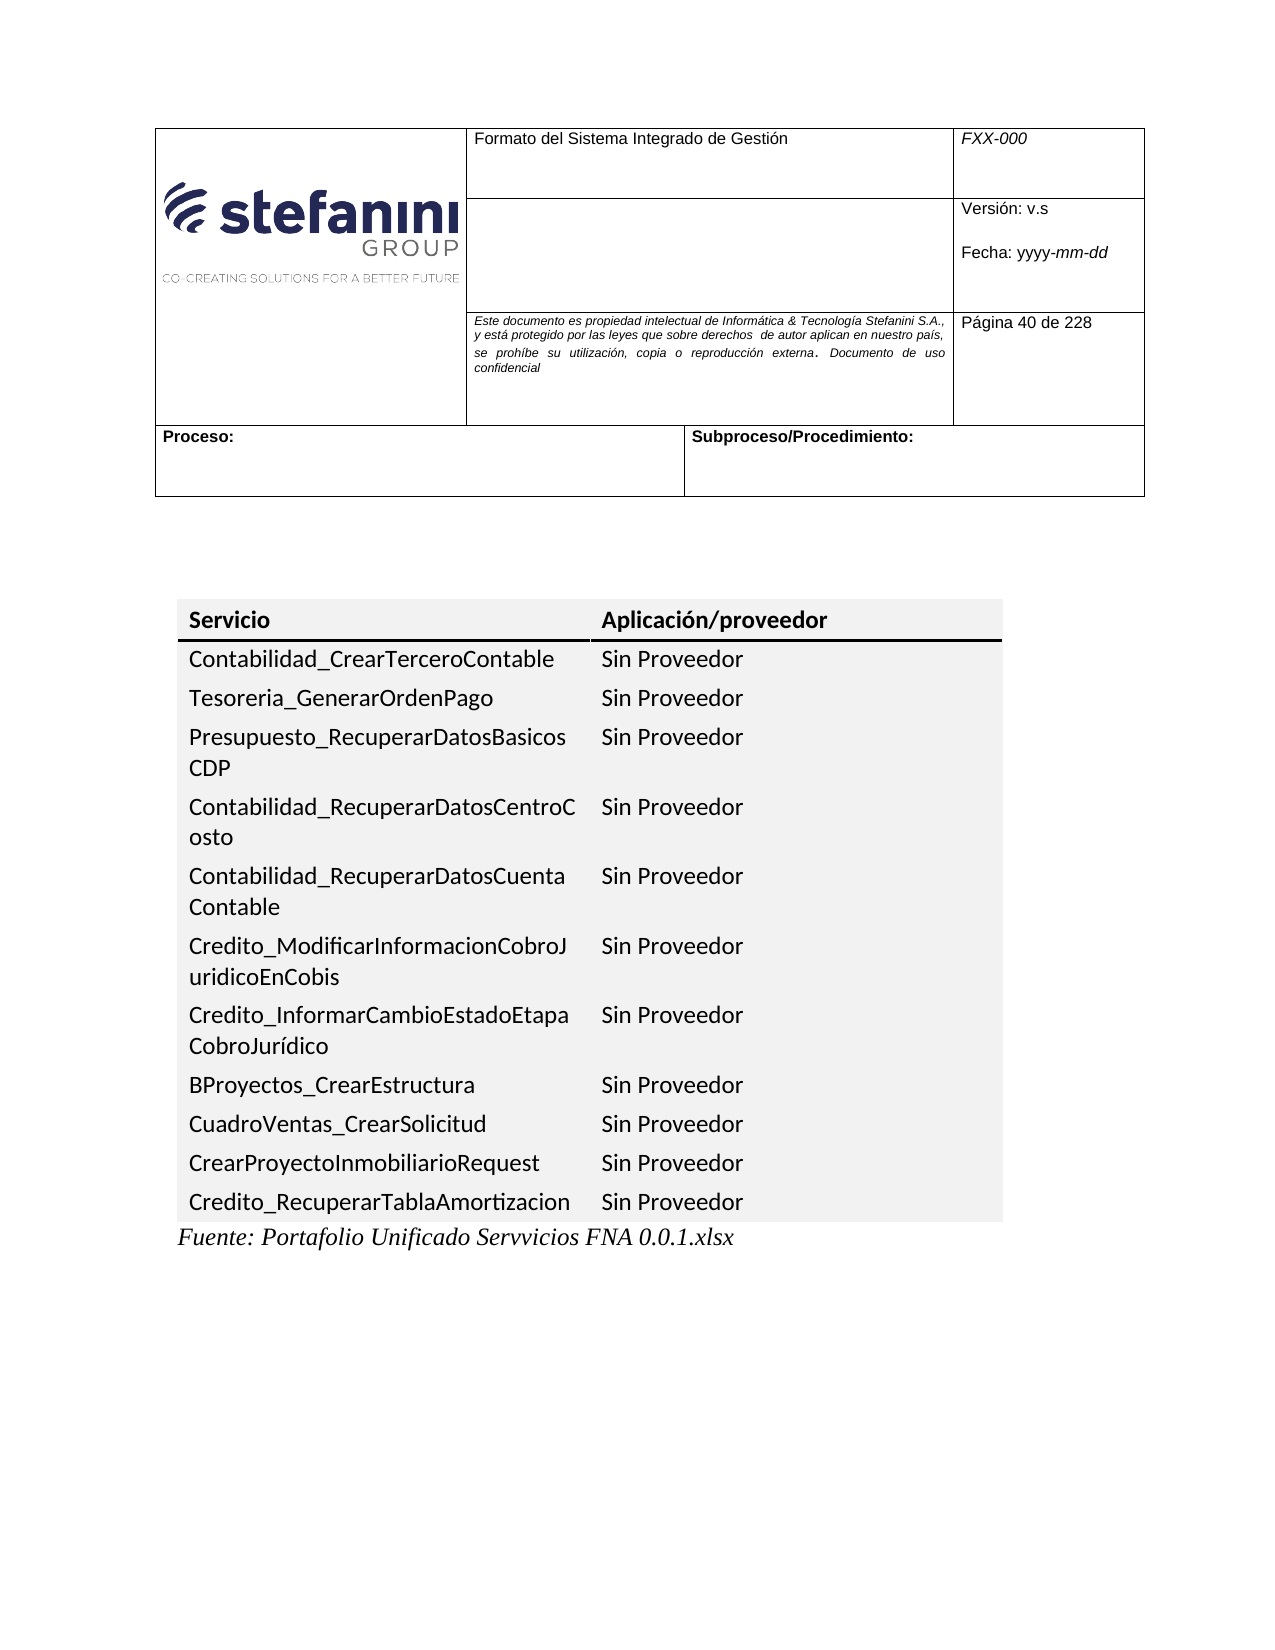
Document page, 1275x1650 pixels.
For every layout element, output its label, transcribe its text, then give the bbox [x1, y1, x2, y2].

table_cell Sin Proveedor [591, 679, 1002, 717]
table_cell CuadroVentas_CrearSolicitud [178, 1105, 590, 1143]
table_cell CrearProyectoInmobiliarioRequest [178, 1144, 590, 1182]
table_cell Sin Proveedor [591, 926, 1002, 995]
table_cell Contabilidad_RecuperarDatosCentroCosto [178, 787, 590, 856]
table_cell Sin Proveedor [591, 1144, 1002, 1182]
table_cell Presupuesto_RecuperarDatosBasicosCDP [178, 718, 590, 786]
table_header Aplicación/proveedor [591, 600, 1002, 638]
table_cell Sin Proveedor [591, 1105, 1002, 1143]
table_cell Credito_InformarCambioEstadoEtapaCobroJurídico [178, 996, 590, 1064]
table_cell Sin Proveedor [591, 1183, 1002, 1221]
table_cell Sin Proveedor [591, 642, 1002, 677]
table_cell Sin Proveedor [591, 787, 1002, 856]
table_header Servicio [178, 600, 590, 638]
table_cell Contabilidad_RecuperarDatosCuentaContable [178, 857, 590, 925]
table_cell Sin Proveedor [591, 1066, 1002, 1103]
table_cell Sin Proveedor [591, 996, 1002, 1064]
table_cell Tesoreria_GenerarOrdenPago [178, 679, 590, 717]
picture [162, 182, 460, 286]
table_cell Credito_RecuperarTablaAmortizacion [178, 1183, 590, 1221]
table_cell Contabilidad_CrearTerceroContable [178, 642, 590, 677]
table_cell Sin Proveedor [591, 718, 1002, 786]
text Fuente: Portafolio Unificado Servvicios FNA 0.0.1.xlsx [177, 1222, 1098, 1251]
table_cell Credito_ModificarInformacionCobroJuridicoEnCobis [178, 926, 590, 995]
table_cell Sin Proveedor [591, 857, 1002, 925]
table_cell BProyectos_CrearEstructura [178, 1066, 590, 1103]
